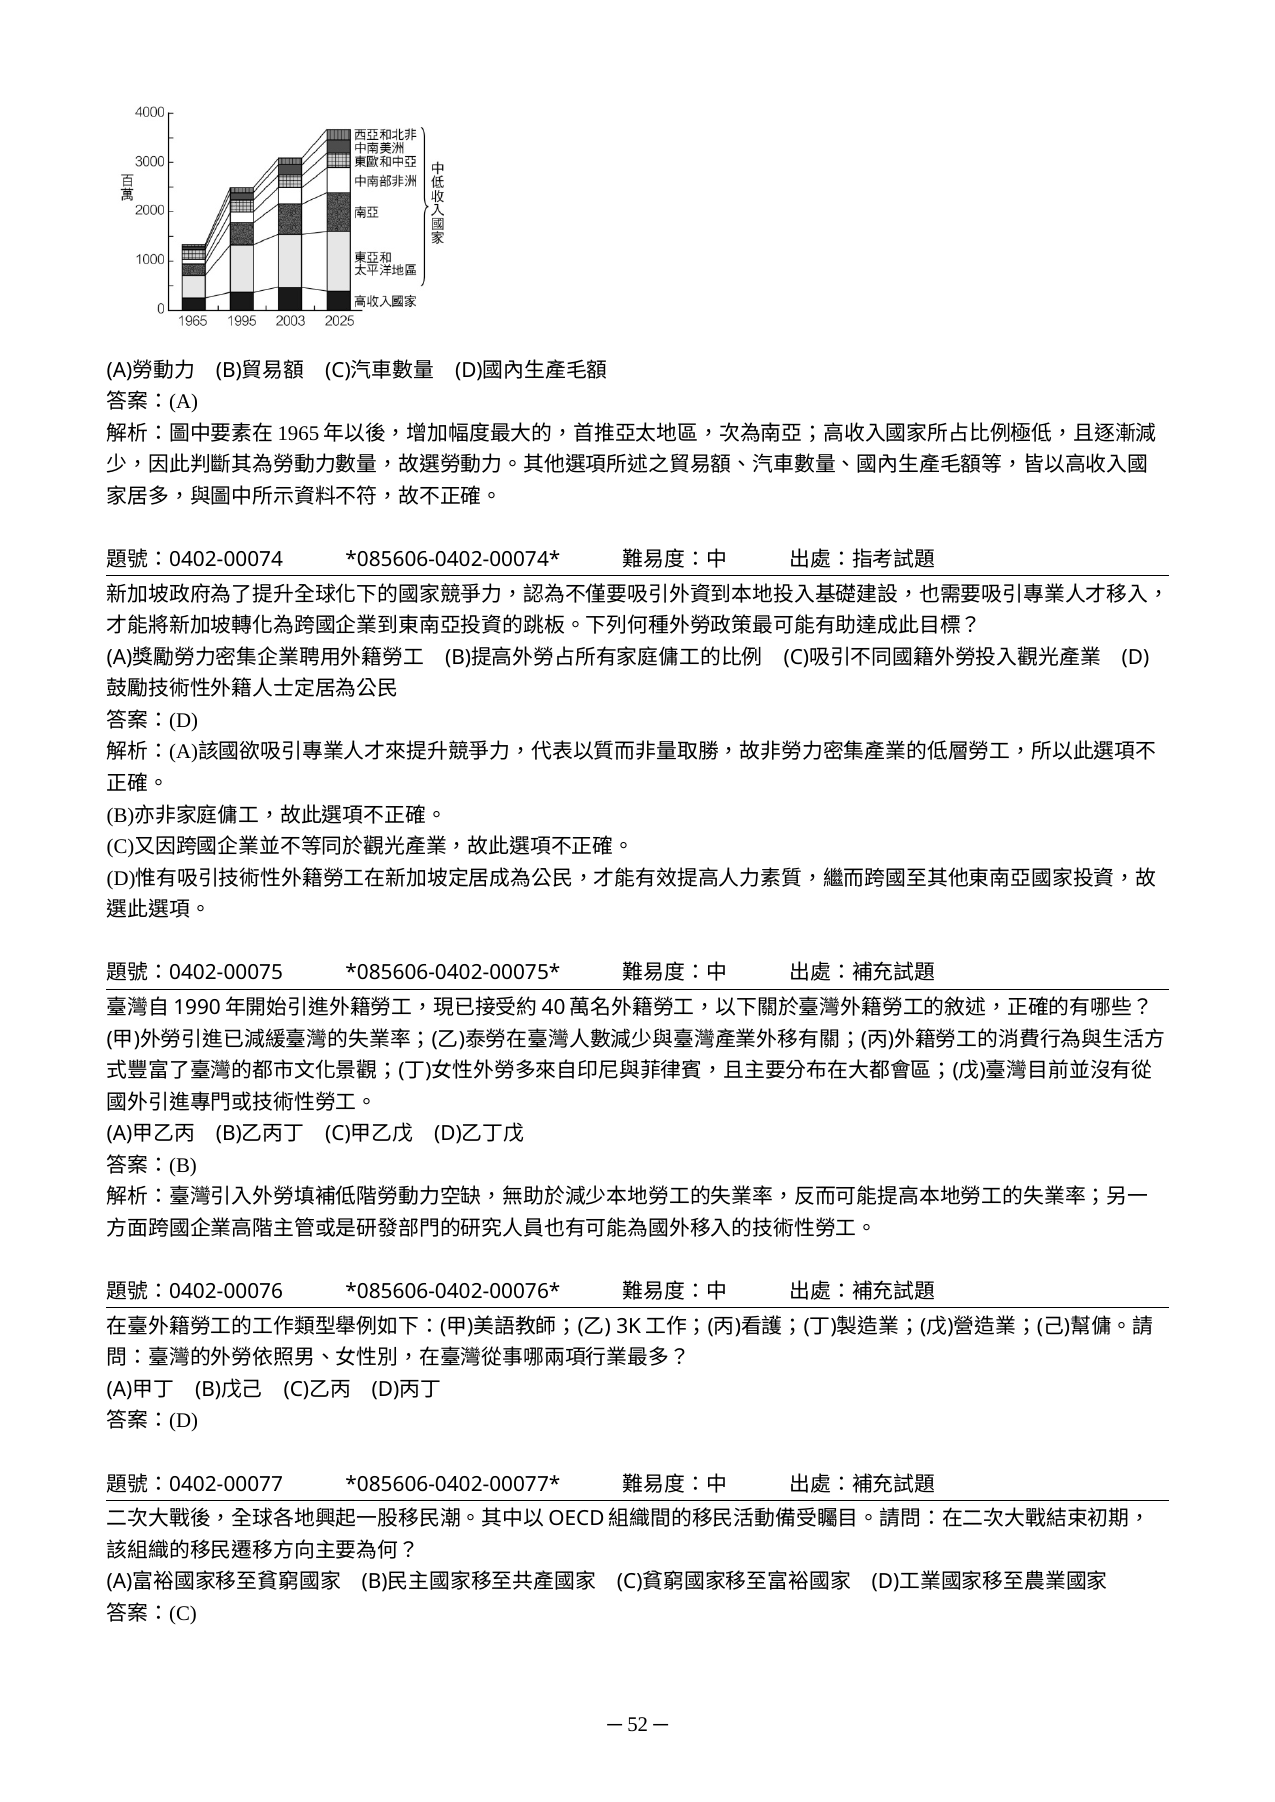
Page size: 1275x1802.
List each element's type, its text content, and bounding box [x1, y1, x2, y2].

text 答案：(A) [106, 384, 1169, 415]
picture [106, 99, 458, 331]
text 題號：0402-00074 *085606-0402-00074* 難易度：中 出處：指考試題 [106, 542, 1169, 575]
text 題號：0402-00077 *085606-0402-00077* 難易度：中 出處：補充試題 [106, 1466, 1169, 1500]
text 答案：(C) [106, 1596, 1169, 1627]
text 解析：圖中要素在1965年以後，增加幅度最大的，首推亞太地區，次為南亞；高收入國家所占比例極低，且逐漸減少，因此判斷其為勞動力數量，故選勞動力。其他選項所述之貿易額、汽車數量、國內生產毛額等，皆以高收入國家居多，與圖中所示資料不符，故不正確。 [106, 415, 1169, 510]
text 臺灣自1990年開始引進外籍勞工，現已接受約40萬名外籍勞工，以下關於臺灣外籍勞工的敘述，正確的有哪些？(甲)外勞引進已減緩臺灣的失業率；(乙)泰勞在臺灣人數減少與臺灣產業外移有關；(丙)外籍勞工的消費行為與生活方式豐富了臺灣的都市文化景觀；(丁)女性外勞多來自印尼與菲律賓，且主要分布在大都會區；(戊)臺灣目前並沒有從國外引進專門或技術性勞工。 (A)甲乙丙 (B)乙丙丁 (C)甲乙戊 (D)乙丁戊 [106, 990, 1169, 1147]
text 答案：(B) [106, 1147, 1169, 1179]
text 答案：(D) [106, 702, 1169, 734]
text 新加坡政府為了提升全球化下的國家競爭力，認為不僅要吸引外資到本地投入基礎建設，也需要吸引專業人才移入，才能將新加坡轉化為跨國企業到東南亞投資的跳板。下列何種外勞政策最可能有助達成此目標？ (A)獎勵勞力密集企業聘用外籍勞工 (B)提高外勞占所有家庭傭工的比例 (C)吸引不同國籍外勞投入觀光產業 (D)鼓勵技術性外籍人士定居為公民 [106, 576, 1169, 702]
text 解析：臺灣引入外勞填補低階勞動力空缺，無助於減少本地勞工的失業率，反而可能提高本地勞工的失業率；另一方面跨國企業高階主管或是研發部門的研究人員也有可能為國外移入的技術性勞工。 [106, 1179, 1169, 1242]
text 答案：(D) [106, 1403, 1169, 1435]
text 解析：(A)該國欲吸引專業人才來提升競爭力，代表以質而非量取勝，故非勞力密集產業的低層勞工，所以此選項不正確。 (B)亦非家庭傭工，故此選項不正確。 (C)又因跨國企業並不等同於觀光產業，故此選項不正確。 (D)惟有吸引技術性外籍勞工在新加坡定居成為公民，才能有效提高人力素質，繼而跨國至其他東南亞國家投資，故選此選項。 [106, 734, 1169, 923]
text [106, 100, 1169, 384]
text 二次大戰後，全球各地興起一股移民潮。其中以OECD組織間的移民活動備受矚目。請問：在二次大戰結束初期，該組織的移民遷移方向主要為何？ (A)富裕國家移至貧窮國家 (B)民主國家移至共產國家 (C)貧窮國家移至富裕國家 (D)工業國家移至農業國家 [106, 1501, 1169, 1596]
text 在臺外籍勞工的工作類型舉例如下：(甲)美語教師；(乙) 3K工作；(丙)看護；(丁)製造業；(戊)營造業；(己)幫傭。請問：臺灣的外勞依照男、女性別，在臺灣從事哪兩項行業最多？ (A)甲丁 (B)戊己 (C)乙丙 (D)丙丁 [106, 1308, 1169, 1403]
text 題號：0402-00075 *085606-0402-00075* 難易度：中 出處：補充試題 [106, 955, 1169, 989]
text 題號：0402-00076 *085606-0402-00076* 難易度：中 出處：補充試題 [106, 1274, 1169, 1307]
